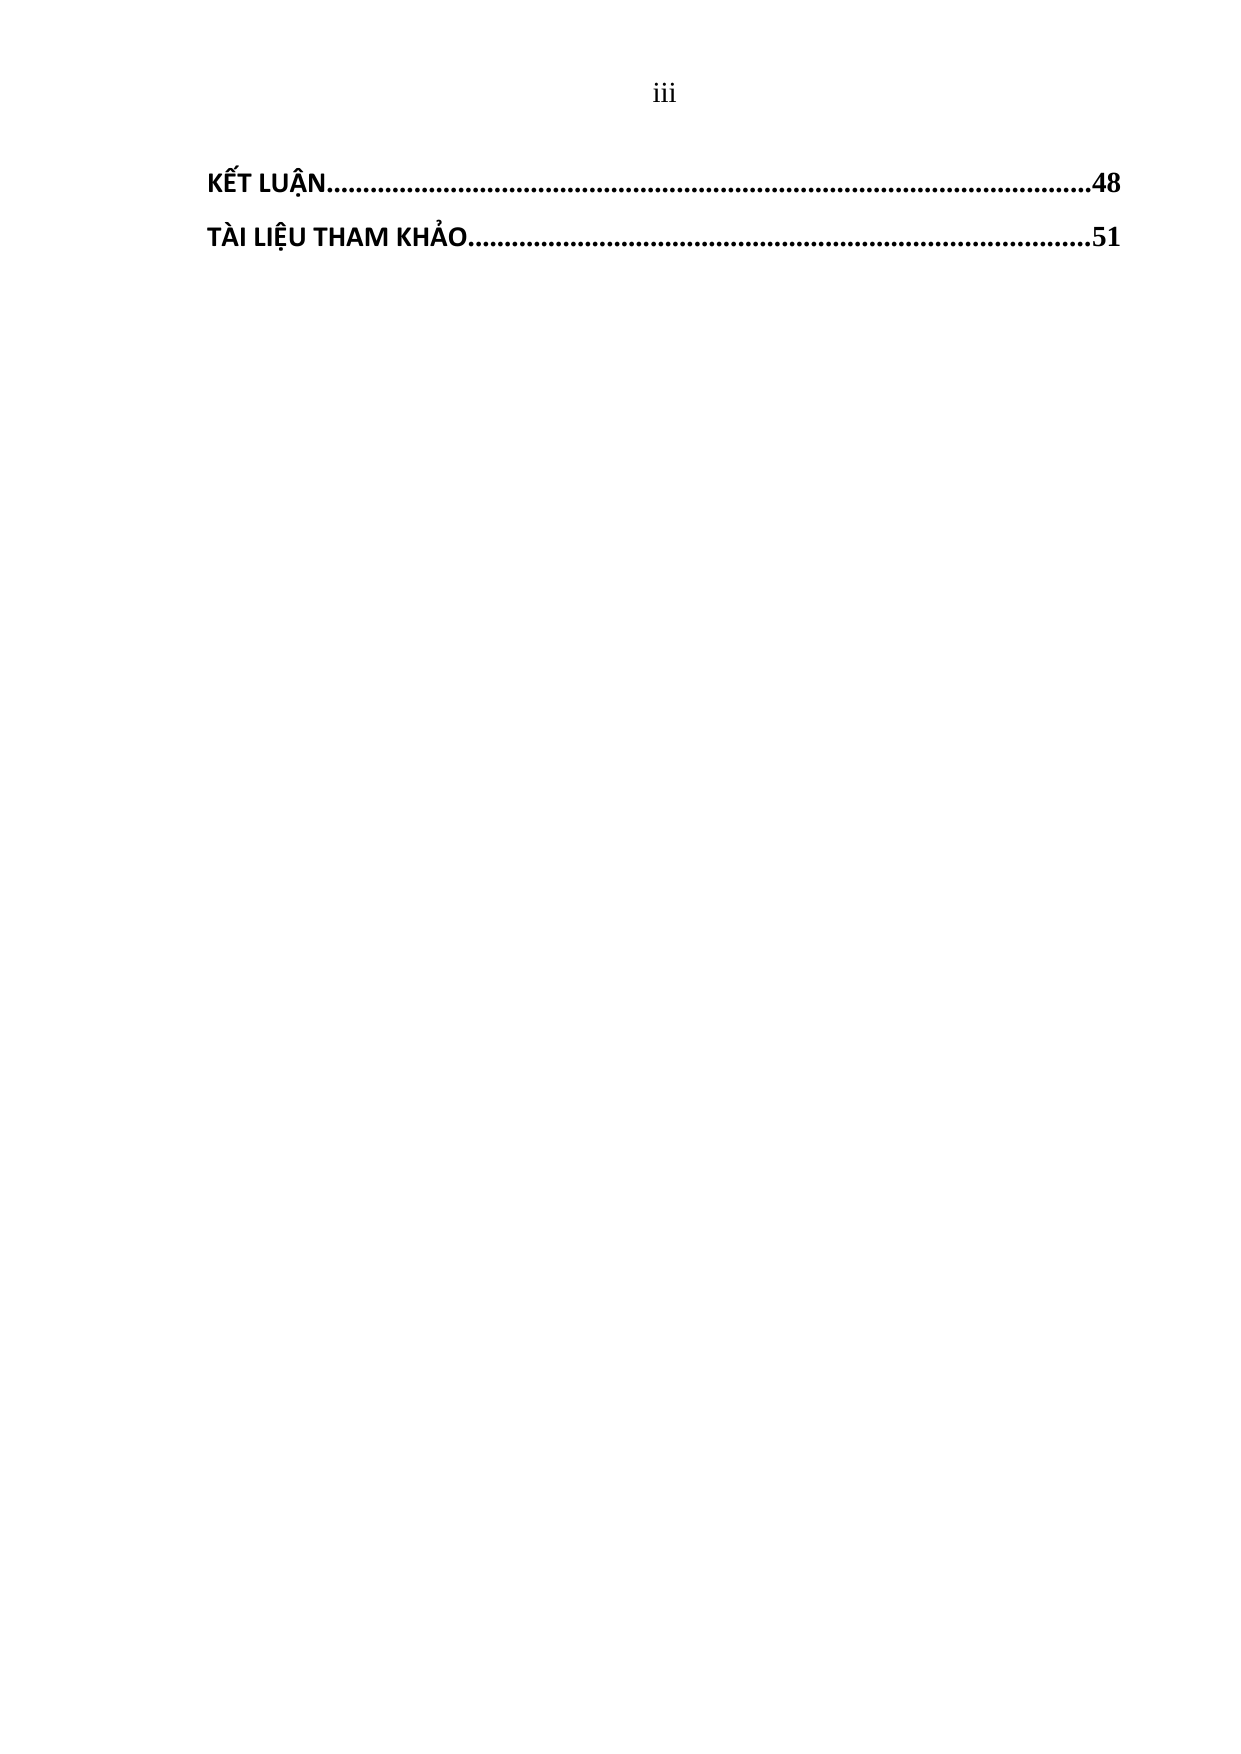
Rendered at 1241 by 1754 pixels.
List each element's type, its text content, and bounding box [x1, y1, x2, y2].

text KẾT LUẬN 48 [207, 164, 1122, 200]
text TÀI LIỆU THAM KHẢO 51 [207, 218, 1122, 254]
